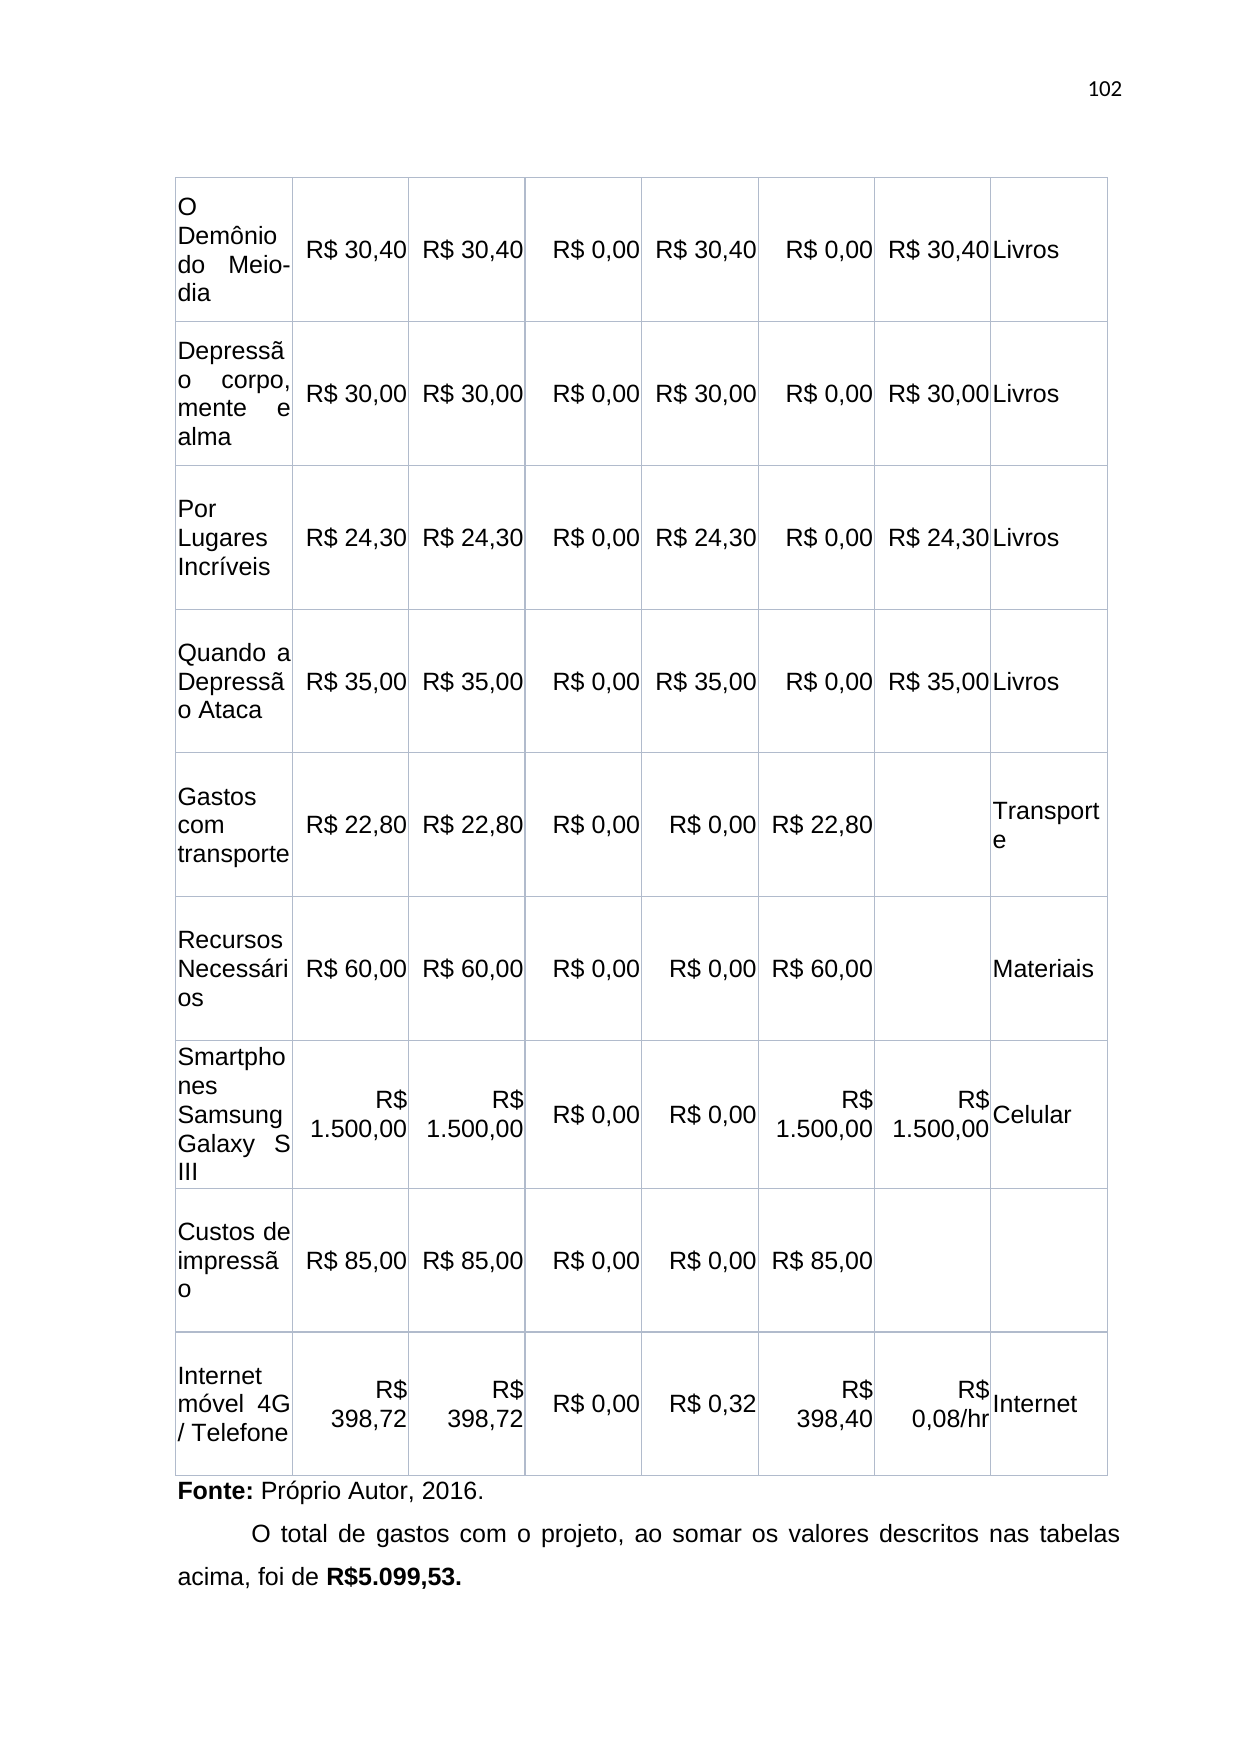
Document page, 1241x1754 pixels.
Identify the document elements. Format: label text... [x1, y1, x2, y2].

table_cell R$ 398,72 [409, 1333, 524, 1475]
table_cell R$ 24,30 [293, 466, 408, 608]
table_cell Quando a Depressão Ataca [176, 610, 292, 752]
table_cell R$ 60,00 [759, 897, 874, 1040]
table_cell R$ 30,40 [409, 178, 524, 321]
table_cell R$ 398,72 [293, 1333, 408, 1475]
table_cell R$ 35,00 [293, 610, 408, 752]
table_cell R$ 0,00 [526, 178, 641, 321]
table_cell R$ 0,00 [642, 753, 758, 896]
table_cell R$ 0,00 [526, 1189, 641, 1331]
table_cell R$ 1.500,00 [875, 1041, 990, 1188]
table_cell Transporte [991, 753, 1107, 896]
text O total de gastos com o projeto, ao somar os valores descritos nas tabelas acima, foi de R$5.099,53. [177, 1519, 1122, 1591]
table_cell R$ 0,00 [526, 753, 641, 896]
table_cell R$ 0,00 [526, 610, 641, 752]
table_cell R$ 0,32 [642, 1333, 758, 1475]
table_cell R$ 1.500,00 [293, 1041, 408, 1188]
table_cell R$ 30,00 [409, 322, 524, 465]
table_cell R$ 24,30 [875, 466, 990, 608]
table_cell R$ 35,00 [875, 610, 990, 752]
table_cell Smartphones Samsung Galaxy S III [176, 1041, 292, 1188]
table_cell R$ 1.500,00 [409, 1041, 524, 1188]
table_cell [991, 1189, 1107, 1331]
table_cell R$ 0,00 [759, 322, 874, 465]
table_cell R$ 0,00 [526, 1333, 641, 1475]
table_cell R$ 30,00 [642, 322, 758, 465]
text Fonte: Próprio Autor, 2016. [177, 1476, 1122, 1505]
table_cell R$ 0,00 [526, 322, 641, 465]
table_cell R$ 30,00 [293, 322, 408, 465]
table_cell [875, 897, 990, 1040]
table_cell R$ 0,00 [642, 897, 758, 1040]
table_cell Livros [991, 610, 1107, 752]
table_cell Internet [991, 1333, 1107, 1475]
table_cell R$ 0,00 [642, 1189, 758, 1331]
table_cell [875, 753, 990, 896]
table_cell R$ 85,00 [409, 1189, 524, 1331]
table_cell R$ 85,00 [759, 1189, 874, 1331]
table_cell Livros [991, 178, 1107, 321]
table_cell R$ 22,80 [409, 753, 524, 896]
table_cell Depressão corpo, mente e alma [176, 322, 292, 465]
table_cell O Demônio do Meio-dia [176, 178, 292, 321]
table_cell R$ 24,30 [409, 466, 524, 608]
table_cell Celular [991, 1041, 1107, 1188]
table_cell Por Lugares Incríveis [176, 466, 292, 608]
table_cell R$ 30,40 [642, 178, 758, 321]
table_cell R$ 60,00 [409, 897, 524, 1040]
table_cell Recursos Necessários [176, 897, 292, 1040]
table_cell R$ 0,00 [526, 466, 641, 608]
table_cell R$ 1.500,00 [759, 1041, 874, 1188]
table_cell R$ 0,00 [759, 466, 874, 608]
table_cell R$ 0,08/hr [875, 1333, 990, 1475]
table_cell R$ 0,00 [759, 178, 874, 321]
table_cell R$ 22,80 [759, 753, 874, 896]
table_cell R$ 60,00 [293, 897, 408, 1040]
table_cell Gastos com transporte [176, 753, 292, 896]
table_cell R$ 0,00 [526, 1041, 641, 1188]
table_cell R$ 35,00 [642, 610, 758, 752]
table_cell [875, 1189, 990, 1331]
table_cell R$ 30,00 [875, 322, 990, 465]
table_cell R$ 30,40 [293, 178, 408, 321]
table_cell R$ 0,00 [759, 610, 874, 752]
table_cell R$ 0,00 [642, 1041, 758, 1188]
table_cell R$ 35,00 [409, 610, 524, 752]
table_cell Livros [991, 322, 1107, 465]
table_cell R$ 22,80 [293, 753, 408, 896]
table_cell R$ 0,00 [526, 897, 641, 1040]
table_cell Custos de impressão [176, 1189, 292, 1331]
table_cell R$ 24,30 [642, 466, 758, 608]
table_cell R$ 85,00 [293, 1189, 408, 1331]
table_cell R$ 398,40 [759, 1333, 874, 1475]
table_cell Internet móvel 4G / Telefone [176, 1333, 292, 1475]
table_cell Materiais [991, 897, 1107, 1040]
table_cell Livros [991, 466, 1107, 608]
table_cell R$ 30,40 [875, 178, 990, 321]
